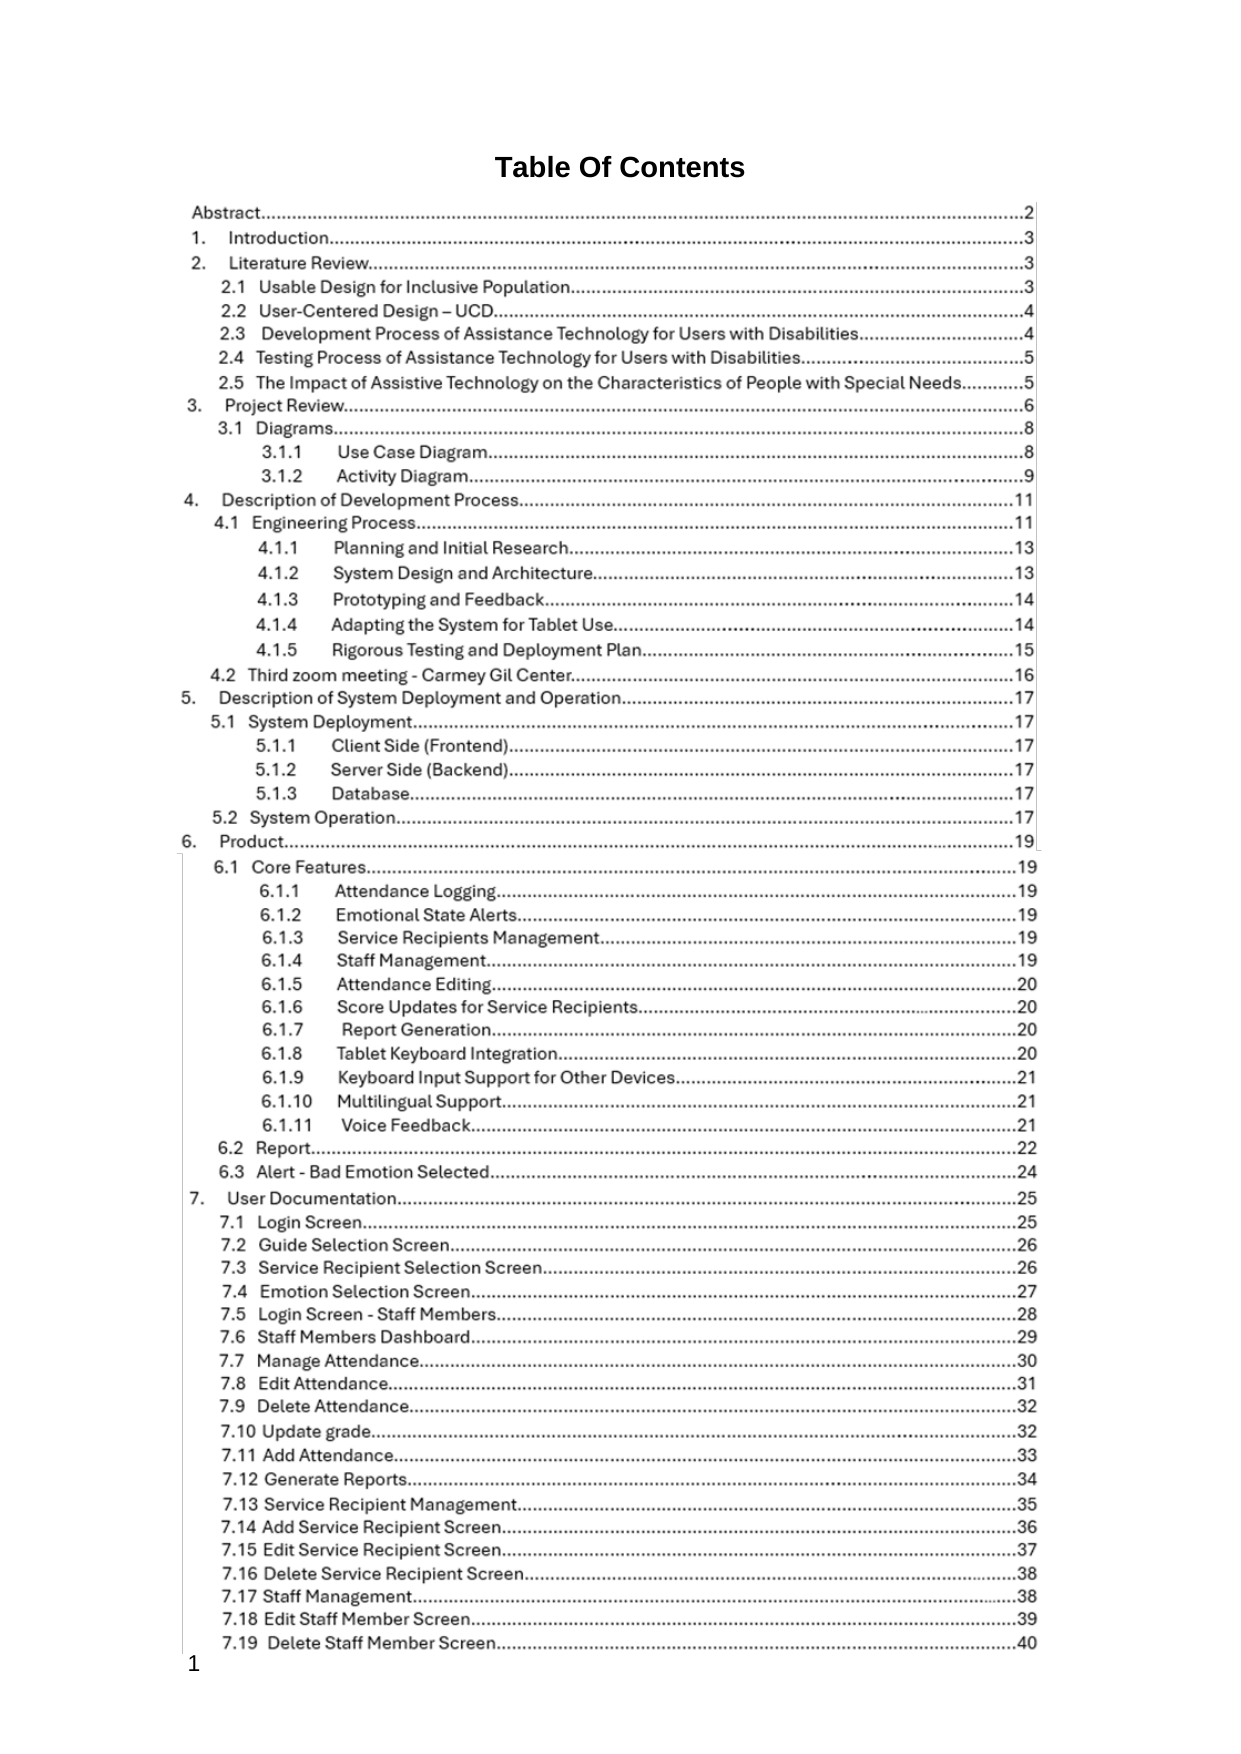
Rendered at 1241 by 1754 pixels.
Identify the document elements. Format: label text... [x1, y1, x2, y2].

text Table Of Contents [188, 150, 1052, 183]
picture [176, 202, 1042, 1654]
